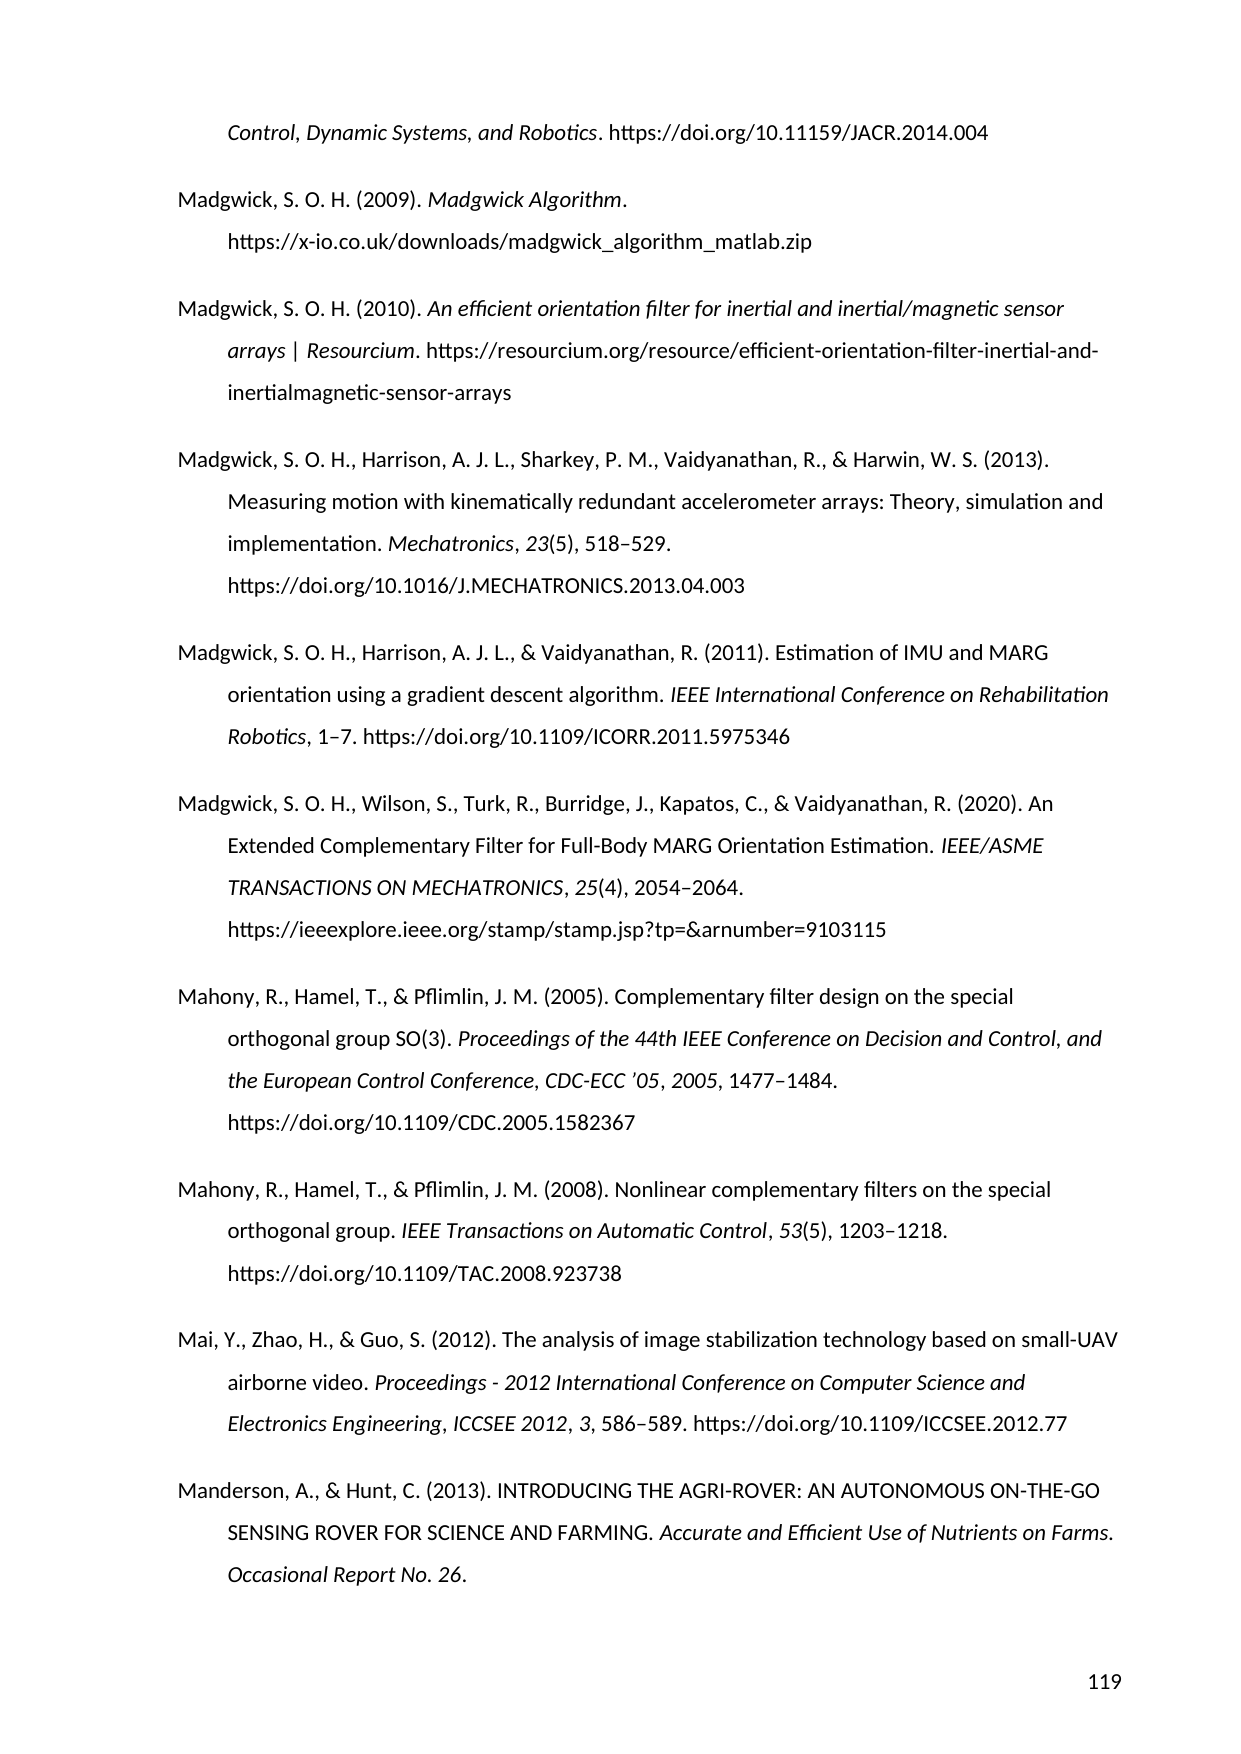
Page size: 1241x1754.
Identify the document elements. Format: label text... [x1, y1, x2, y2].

text Madgwick, S. O. H. (2010). An efficient orientation filter for inertial and inertial/magnetic sensor arrays | Resourcium. https://resourcium.org/resource/efficient-orientation-filter-inertial-and-inertialmagnetic-sensor-arrays [177, 294, 1122, 406]
text Mahony, R., Hamel, T., & Pflimlin, J. M. (2008). Nonlinear complementary filters on the special orthogonal group. IEEE Transactions on Automatic Control, 53(5), 1203–1218. https://doi.org/10.1109/TAC.2008.923738 [177, 1175, 1122, 1287]
text Madgwick, S. O. H., Wilson, S., Turk, R., Burridge, J., Kapatos, C., & Vaidyanathan, R. (2020). An Extended Complementary Filter for Full-Body MARG Orientation Estimation. IEEE/ASME TRANSACTIONS ON MECHATRONICS, 25(4), 2054–2064. https://ieeexplore.ieee.org/stamp/stamp.jsp?tp=&arnumber=9103115 [177, 789, 1122, 943]
text Madgwick, S. O. H., Harrison, A. J. L., & Vaidyanathan, R. (2011). Estimation of IMU and MARG orientation using a gradient descent algorithm. IEEE International Conference on Rehabilitation Robotics, 1–7. https://doi.org/10.1109/ICORR.2011.5975346 [177, 638, 1122, 750]
text Manderson, A., & Hunt, C. (2013). INTRODUCING THE AGRI-ROVER: AN AUTONOMOUS ON-THE-GO SENSING ROVER FOR SCIENCE AND FARMING. Accurate and Efficient Use of Nutrients on Farms. Occasional Report No. 26. [177, 1477, 1122, 1588]
text Mai, Y., Zhao, H., & Guo, S. (2012). The analysis of image stabilization technology based on small-UAV airborne video. Proceedings - 2012 International Conference on Computer Science and Electronics Engineering, ICCSEE 2012, 3, 586–589. https://doi.org/10.1109/ICCSEE.2012.77 [177, 1326, 1122, 1438]
text Madgwick, S. O. H., Harrison, A. J. L., Sharkey, P. M., Vaidyanathan, R., & Harwin, W. S. (2013). Measuring motion with kinematically redundant accelerometer arrays: Theory, simulation and implementation. Mechatronics, 23(5), 518–529. https://doi.org/10.1016/J.MECHATRONICS.2013.04.003 [177, 445, 1122, 599]
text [177, 118, 1122, 146]
text Madgwick, S. O. H. (2009). Madgwick Algorithm. https://x-io.co.uk/downloads/madgwick_algorithm_matlab.zip [177, 185, 1122, 255]
text Mahony, R., Hamel, T., & Pflimlin, J. M. (2005). Complementary filter design on the special orthogonal group SO(3). Proceedings of the 44th IEEE Conference on Decision and Control, and the European Control Conference, CDC-ECC ’05, 2005, 1477–1484. https://doi.org/10.1109/CDC.2005.1582367 [177, 982, 1122, 1136]
